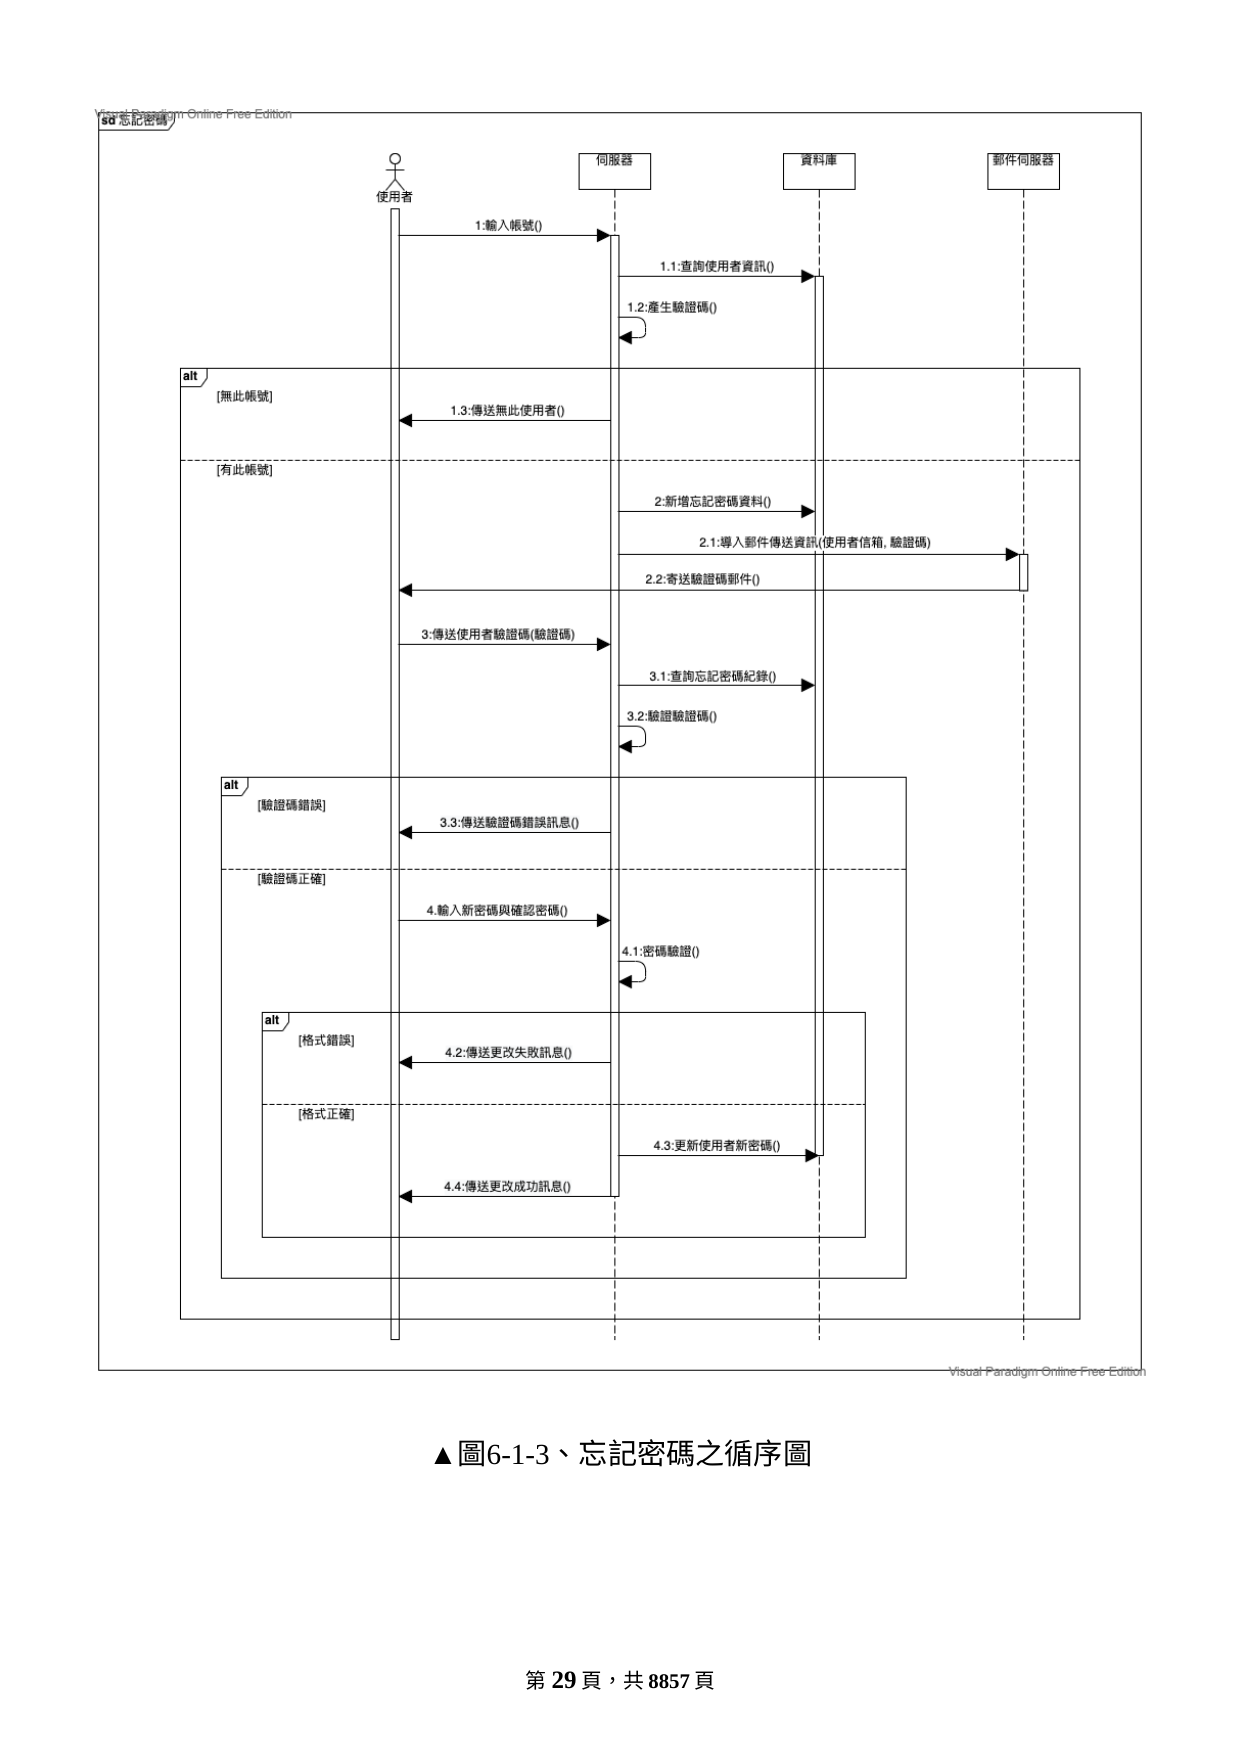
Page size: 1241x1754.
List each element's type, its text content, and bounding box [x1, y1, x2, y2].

picture [88, 102, 1152, 1381]
